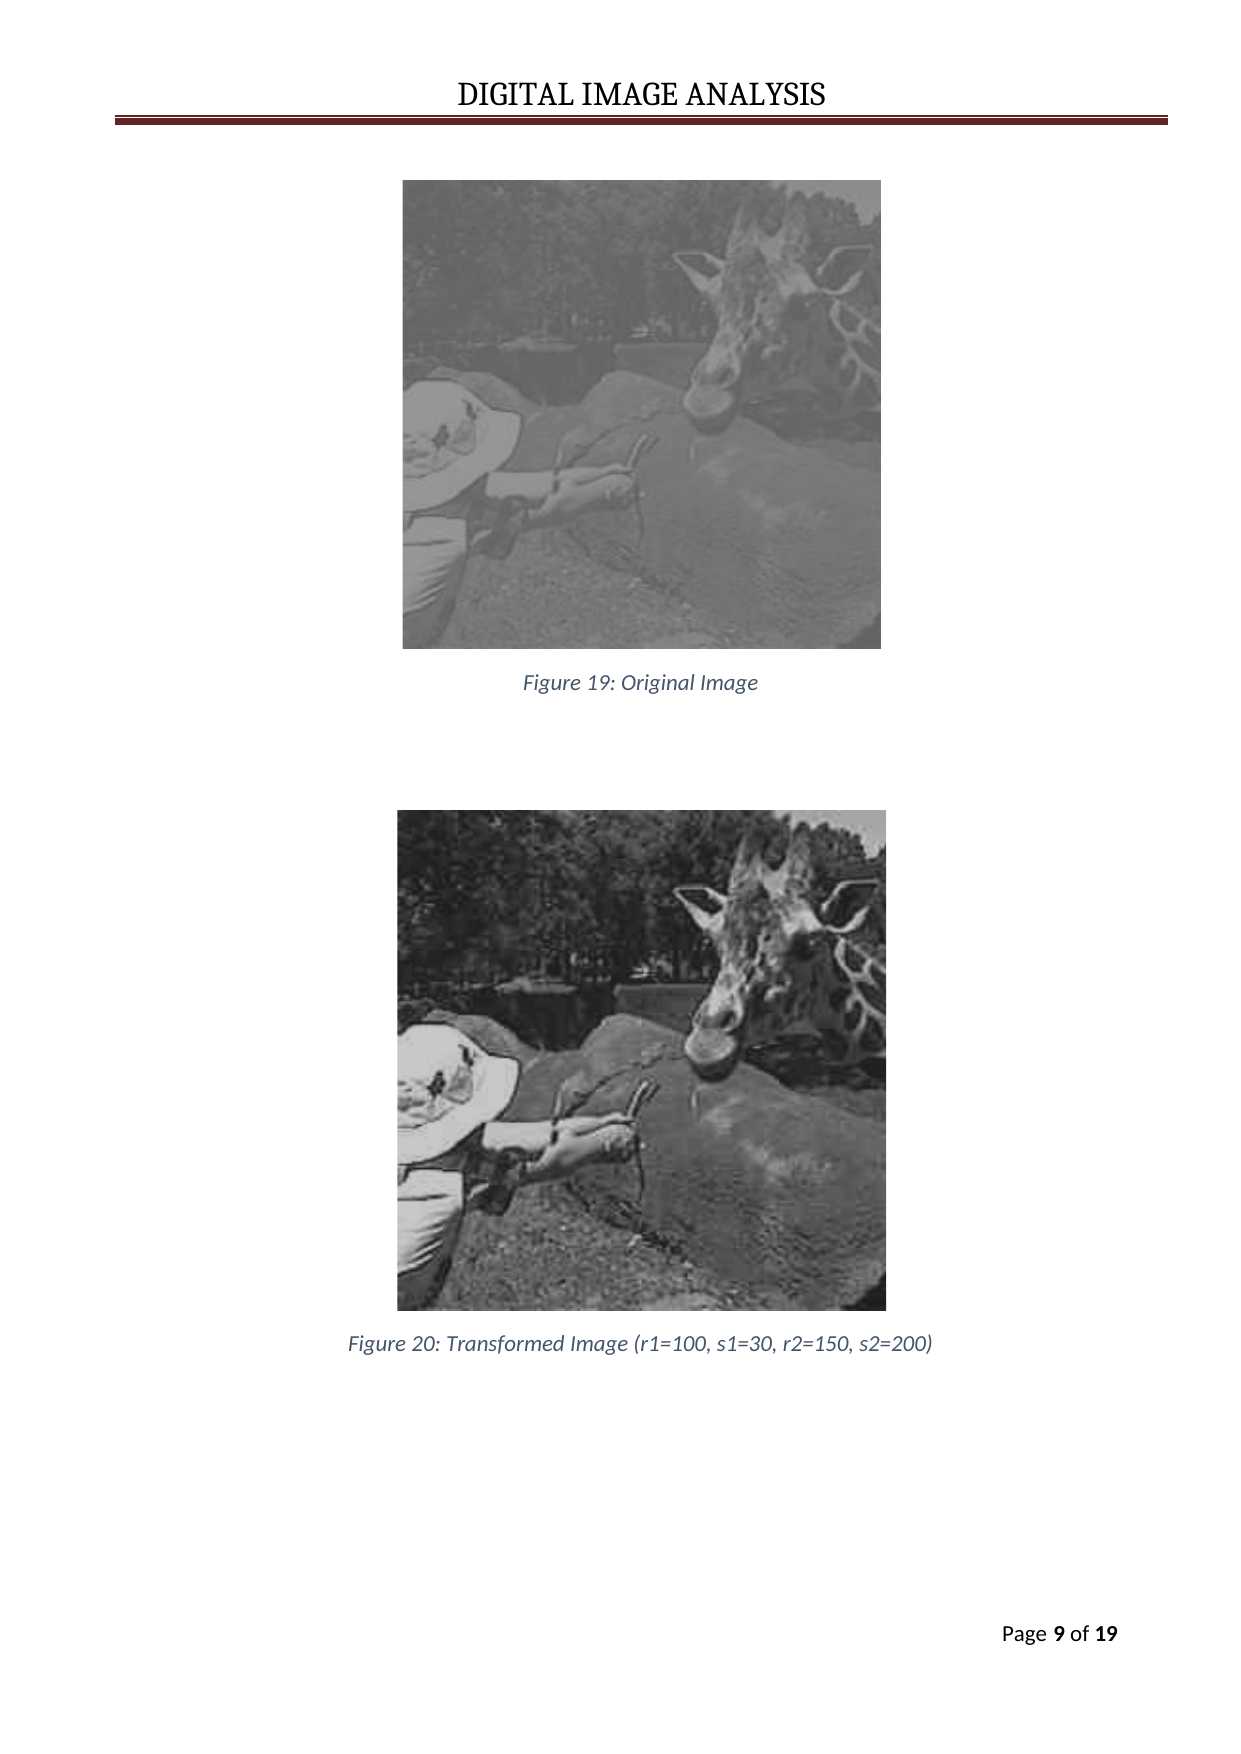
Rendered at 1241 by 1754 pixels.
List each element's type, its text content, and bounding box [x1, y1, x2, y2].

text Figure 20: Transformed Image (r1=100, s1=30, r2=150, s2=200) [118, 1329, 1166, 1357]
picture [397, 810, 887, 1311]
text Figure 19: Original Image [118, 668, 1166, 696]
picture [402, 180, 881, 649]
